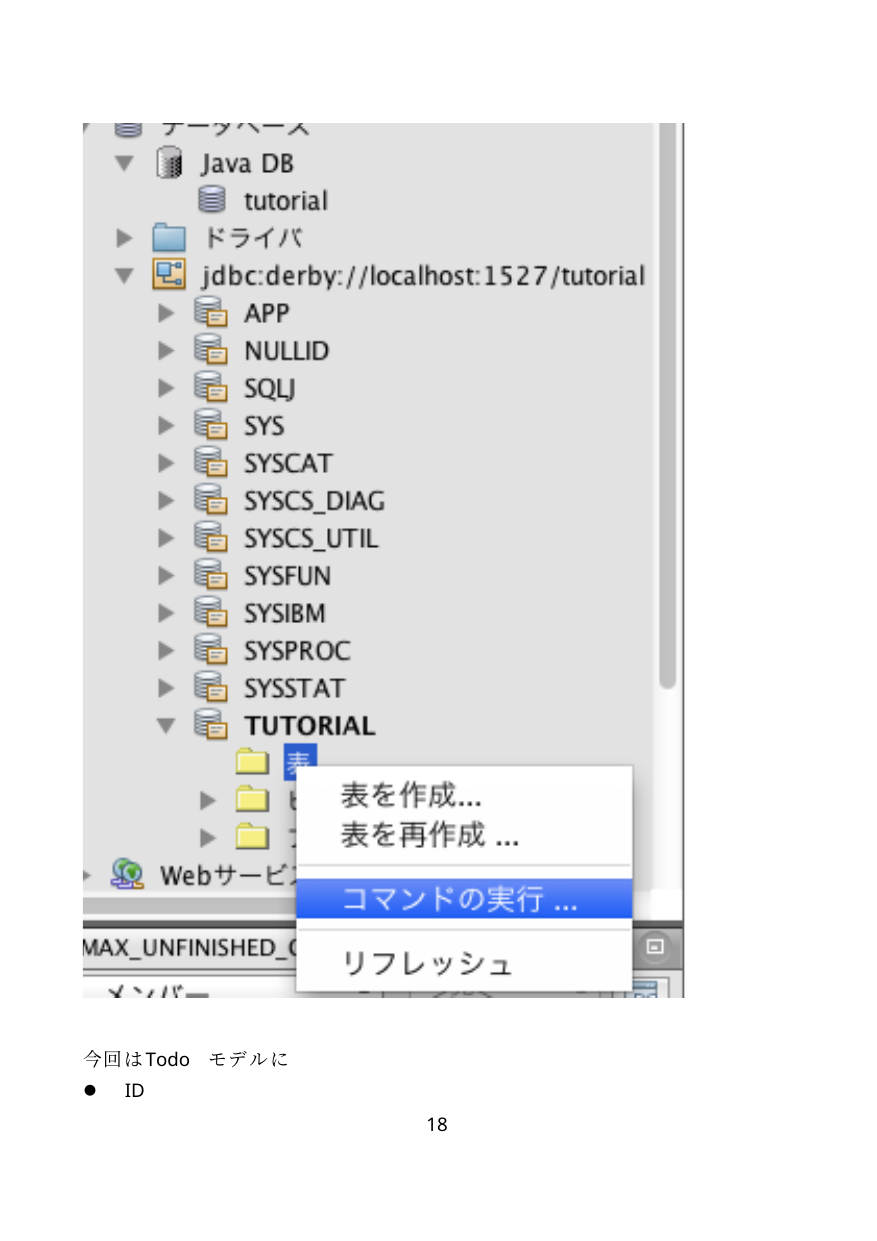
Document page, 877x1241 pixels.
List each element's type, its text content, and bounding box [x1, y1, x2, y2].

list ID [83, 1074, 791, 1106]
picture [82, 123, 685, 998]
text 今回はTodoモデルに [83, 1042, 791, 1074]
